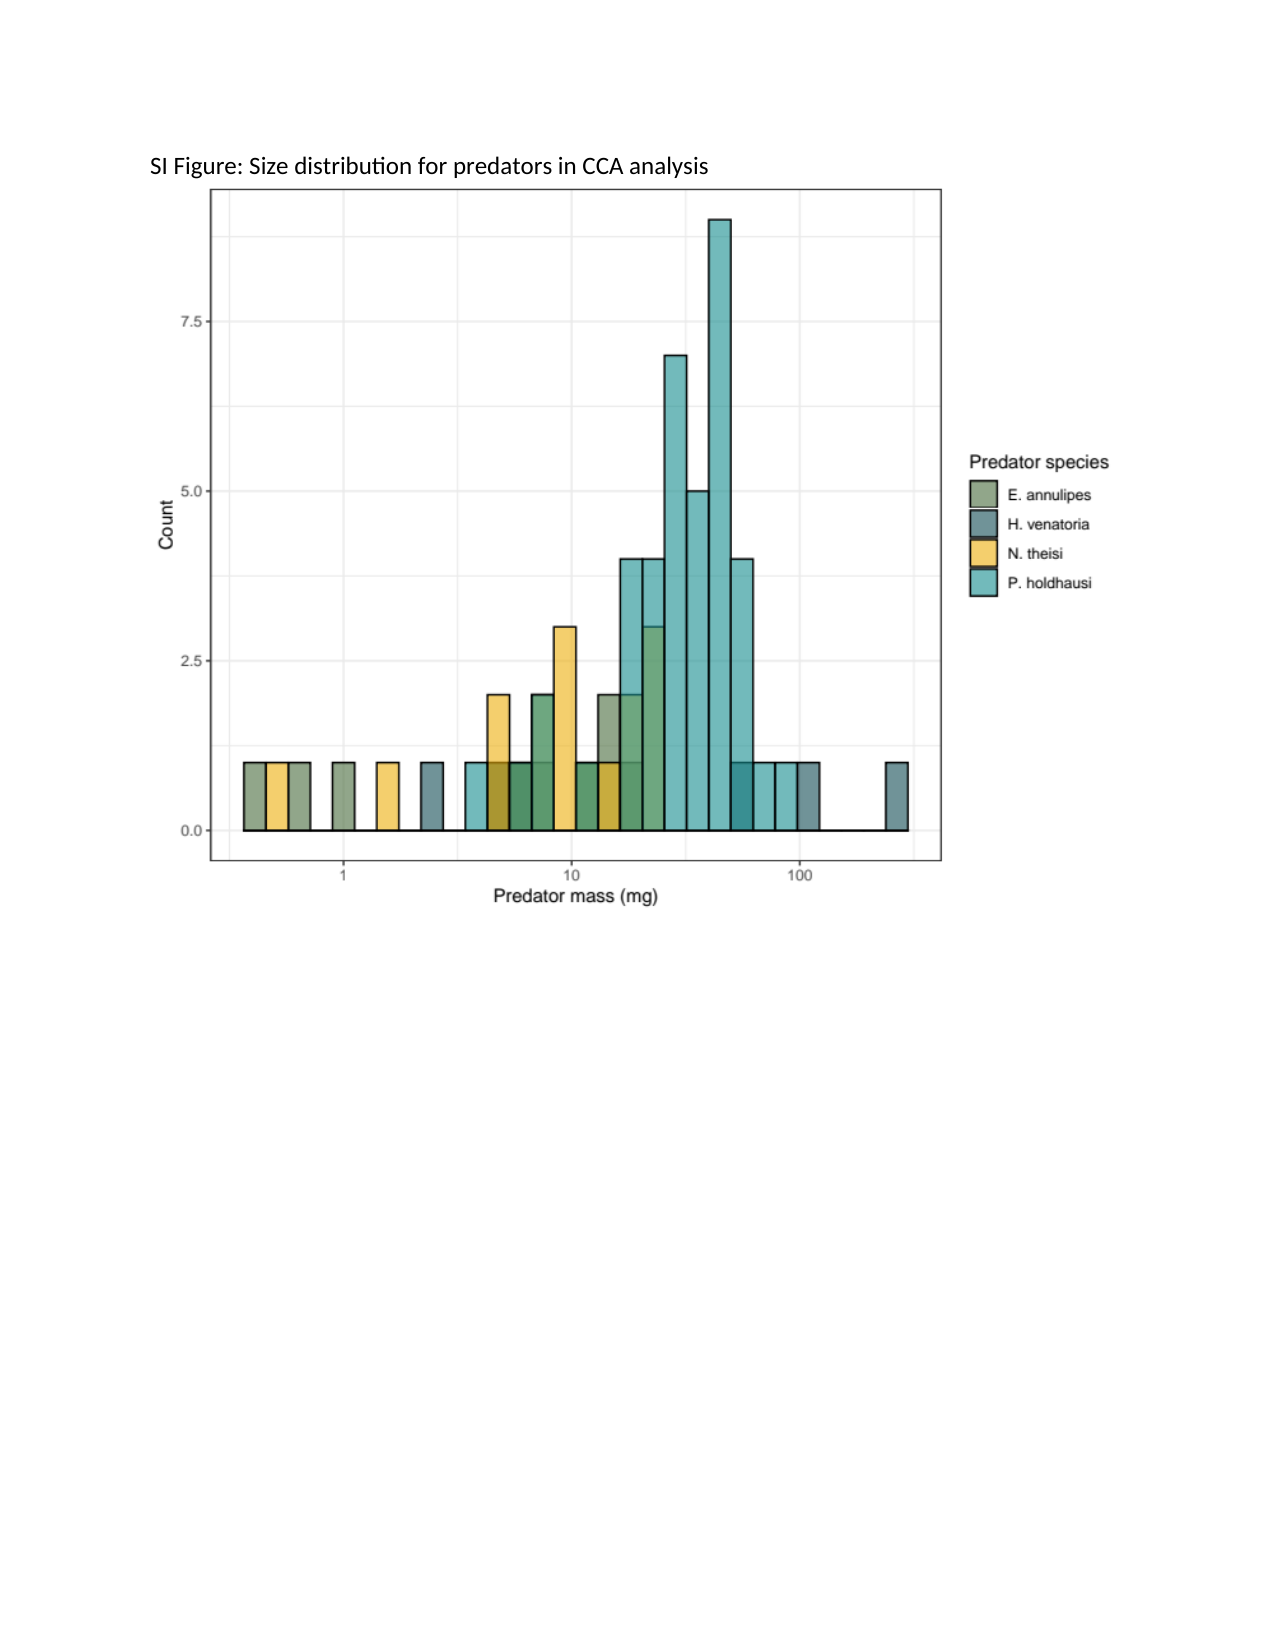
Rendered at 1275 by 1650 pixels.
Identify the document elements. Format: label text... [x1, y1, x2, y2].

text SI Figure: Size distribution for predators in CCA analysis [150, 150, 1125, 180]
